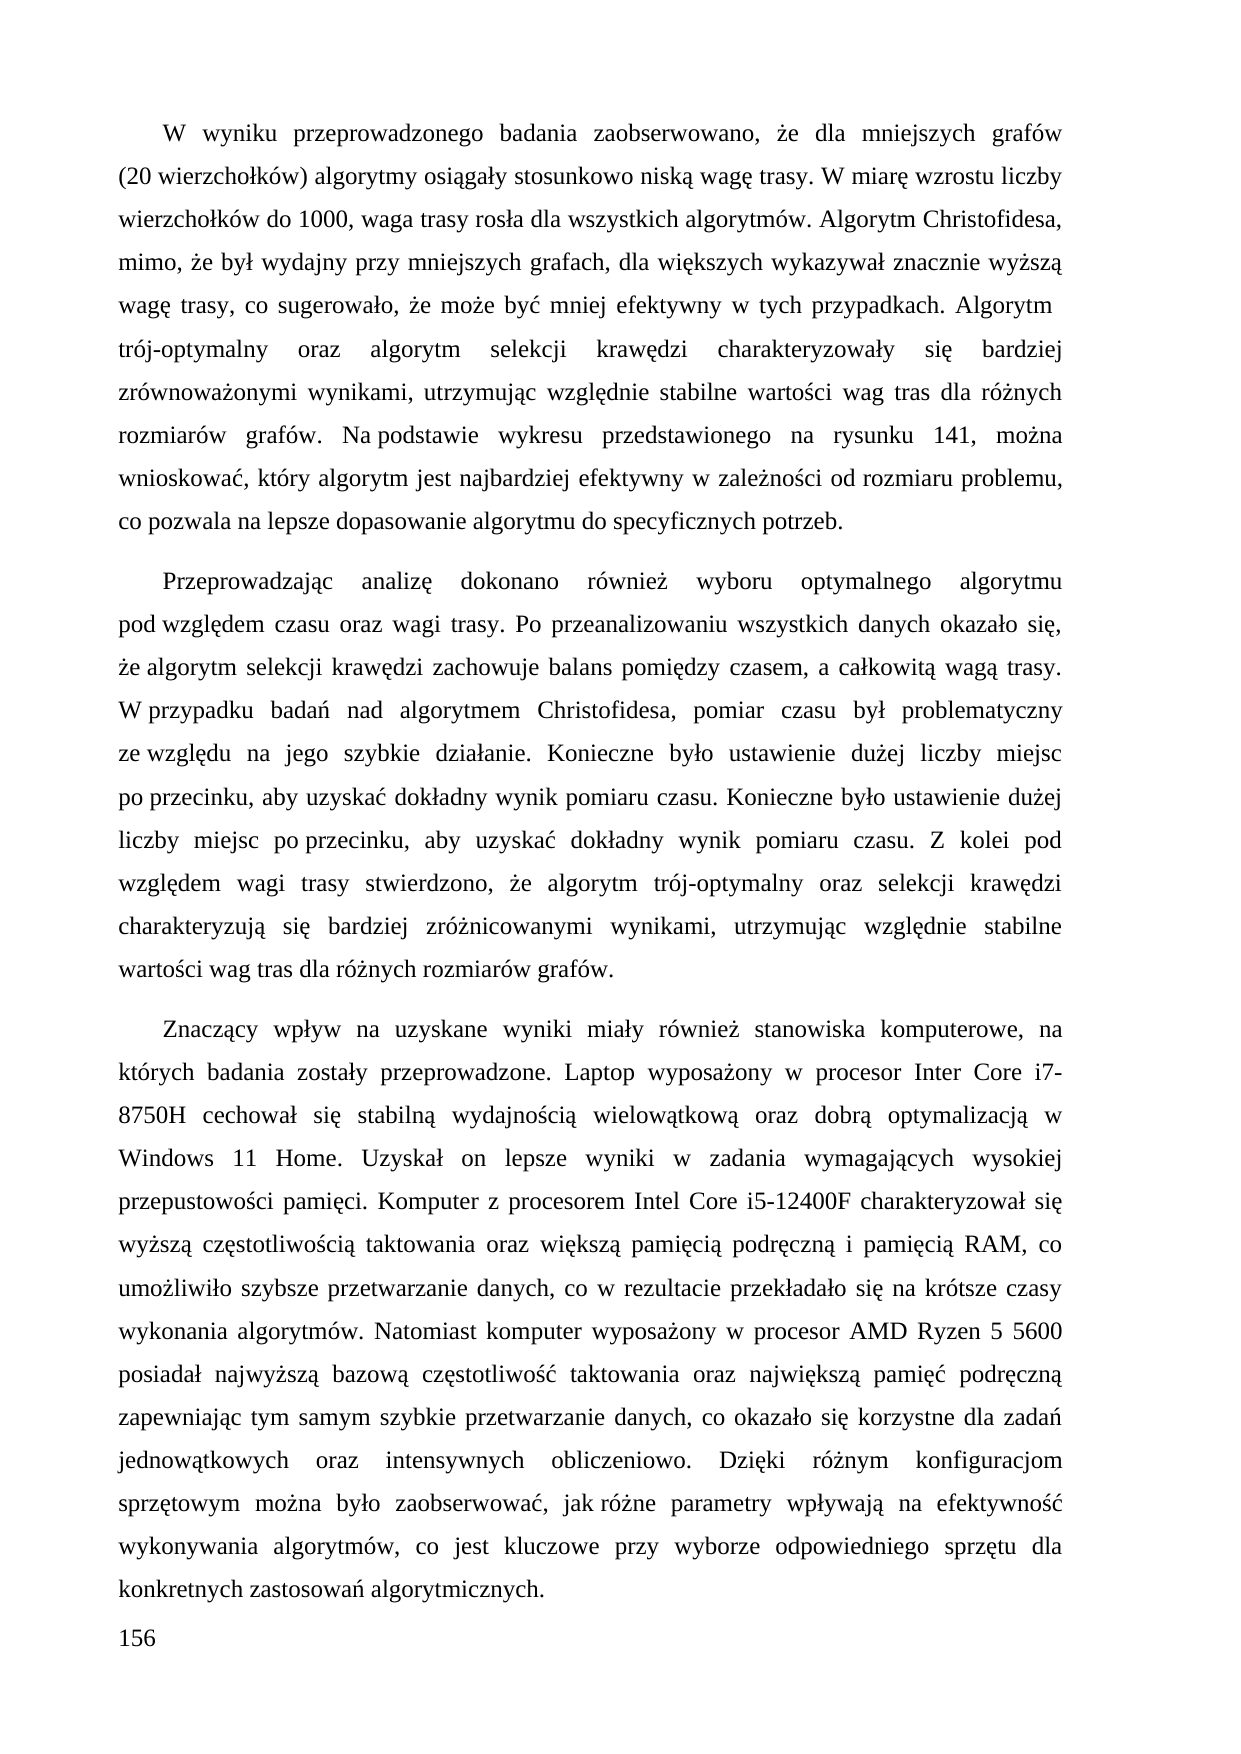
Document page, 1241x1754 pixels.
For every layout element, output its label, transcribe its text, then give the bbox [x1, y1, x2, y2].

text Przeprowadzając analizę dokonano również wyboru optymalnego algorytmu pod względem czasu oraz wagi trasy. Po przeanalizowaniu wszystkich danych okazało się, że algorytm selekcji krawędzi zachowuje balans pomiędzy czasem, a całkowitą wagą trasy. W przypadku badań nad algorytmem Christofidesa, pomiar czasu był problematyczny ze względu na jego szybkie działanie. Konieczne było ustawienie dużej liczby miejsc po przecinku, aby uzyskać dokładny wynik pomiaru czasu. Konieczne było ustawienie dużej liczby miejsc po przecinku, aby uzyskać dokładny wynik pomiaru czasu. Z kolei pod względem wagi trasy stwierdzono, że algorytm trój-optymalny oraz selekcji krawędzi charakteryzują się bardziej zróżnicowanymi wynikami, utrzymując względnie stabilne wartości wag tras dla różnych rozmiarów grafów. [118, 566, 1063, 983]
text Znaczący wpływ na uzyskane wyniki miały również stanowiska komputerowe, na których badania zostały przeprowadzone. Laptop wyposażony w procesor Inter Core i7-8750H cechował się stabilną wydajnością wielowątkową oraz dobrą optymalizacją w Windows 11 Home. Uzyskał on lepsze wyniki w zadania wymagających wysokiej przepustowości pamięci. Komputer z procesorem Intel Core i5-12400F charakteryzował się wyższą częstotliwością taktowania oraz większą pamięcią podręczną i pamięcią RAM, co umożliwiło szybsze przetwarzanie danych, co w rezultacie przekładało się na krótsze czasy wykonania algorytmów. Natomiast komputer wyposażony w procesor AMD Ryzen 5 5600 posiadał najwyższą bazową częstotliwość taktowania oraz największą pamięć podręczną zapewniając tym samym szybkie przetwarzanie danych, co okazało się korzystne dla zadań jednowątkowych oraz intensywnych obliczeniowo. Dzięki różnym konfiguracjom sprzętowym można było zaobserwować, jak różne parametry wpływają na efektywność wykonywania algorytmów, co jest kluczowe przy wyborze odpowiedniego sprzętu dla konkretnych zastosowań algorytmicznych. [118, 1014, 1063, 1603]
text W wyniku przeprowadzonego badania zaobserwowano, że dla mniejszych grafów (20 wierzchołków) algorytmy osiągały stosunkowo niską wagę trasy. W miarę wzrostu liczby wierzchołków do 1000, waga trasy rosła dla wszystkich algorytmów. Algorytm Christofidesa, mimo, że był wydajny przy mniejszych grafach, dla większych wykazywał znacznie wyższą wagę trasy, co sugerowało, że może być mniej efektywny w tych przypadkach. Algorytm trój-optymalny oraz algorytm selekcji krawędzi charakteryzowały się bardziej zrównoważonymi wynikami, utrzymując względnie stabilne wartości wag tras dla różnych rozmiarów grafów. Na podstawie wykresu przedstawionego na rysunku 141, można wnioskować, który algorytm jest najbardziej efektywny w zależności od rozmiaru problemu, co pozwala na lepsze dopasowanie algorytmu do specyficznych potrzeb. [118, 118, 1063, 535]
